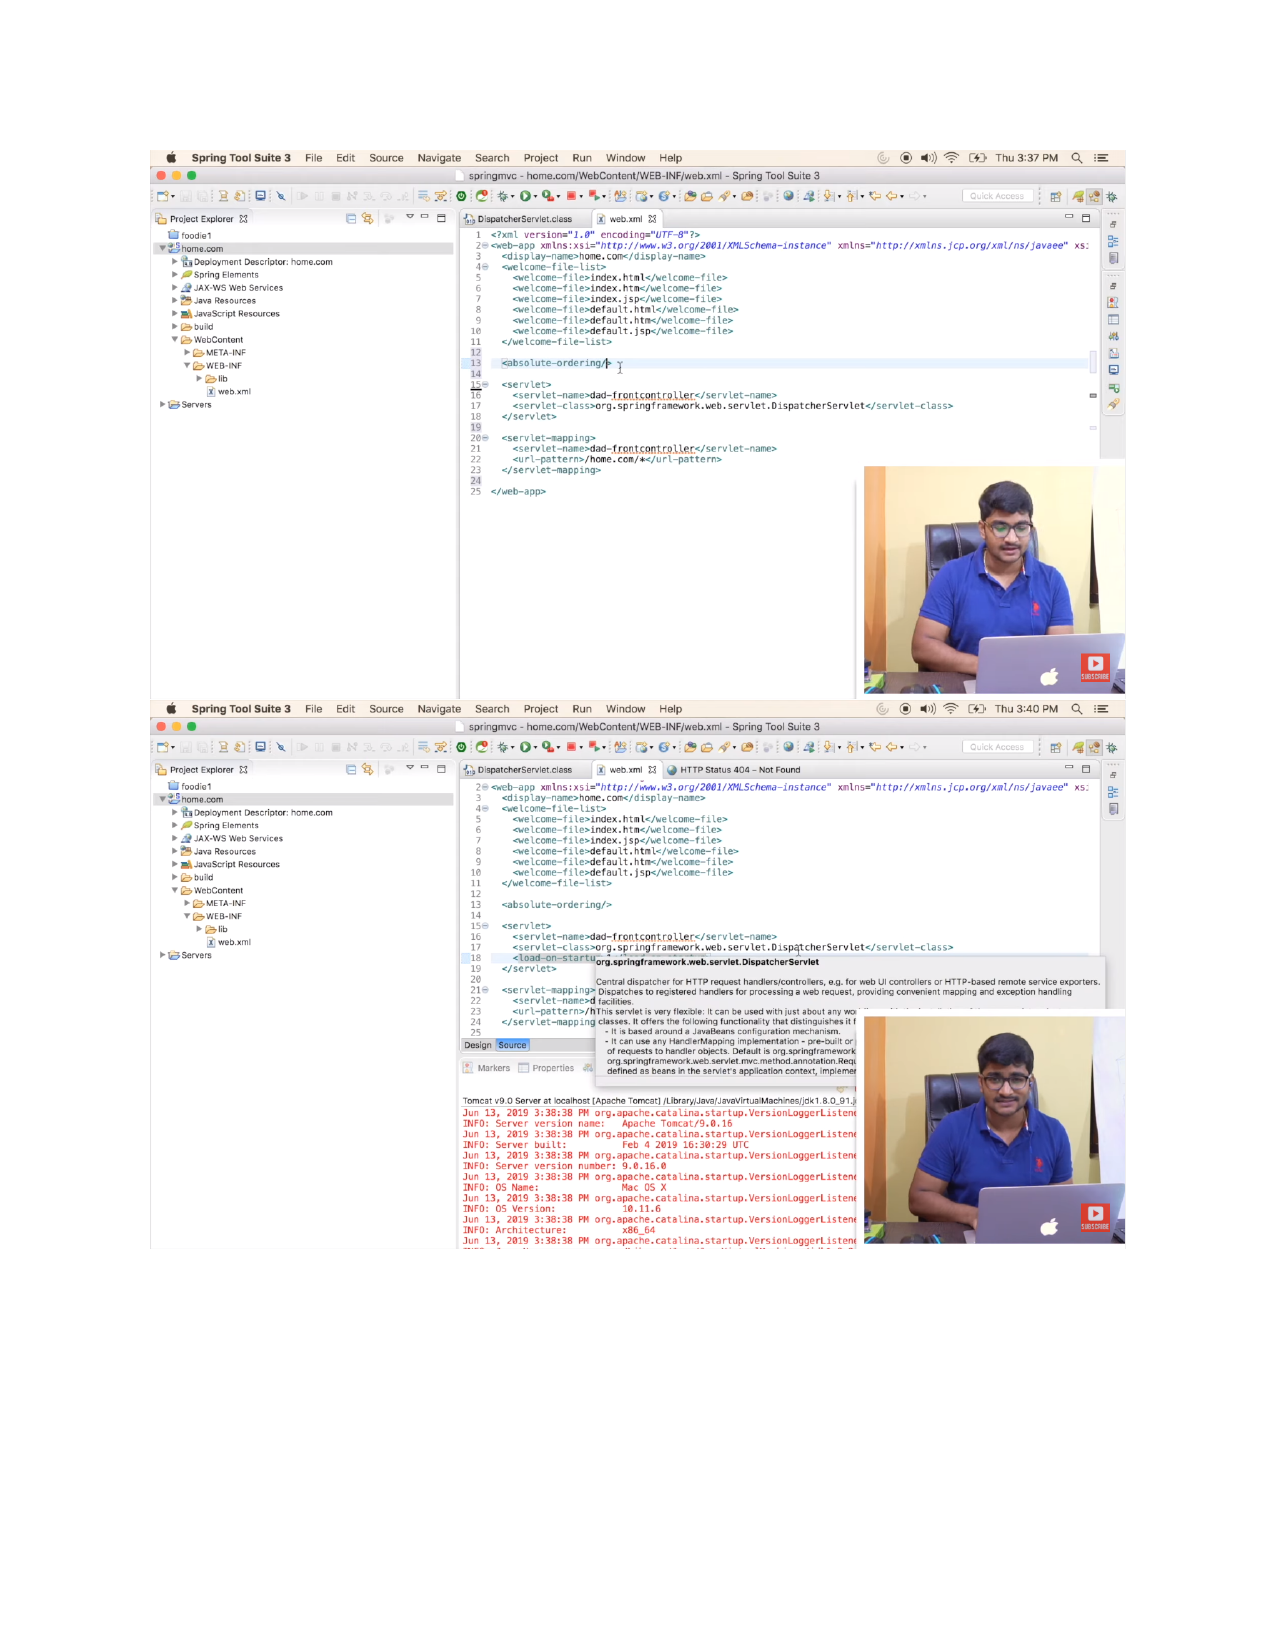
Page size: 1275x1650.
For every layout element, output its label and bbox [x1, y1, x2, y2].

picture [150, 700, 1125, 1249]
picture [150, 150, 1125, 699]
